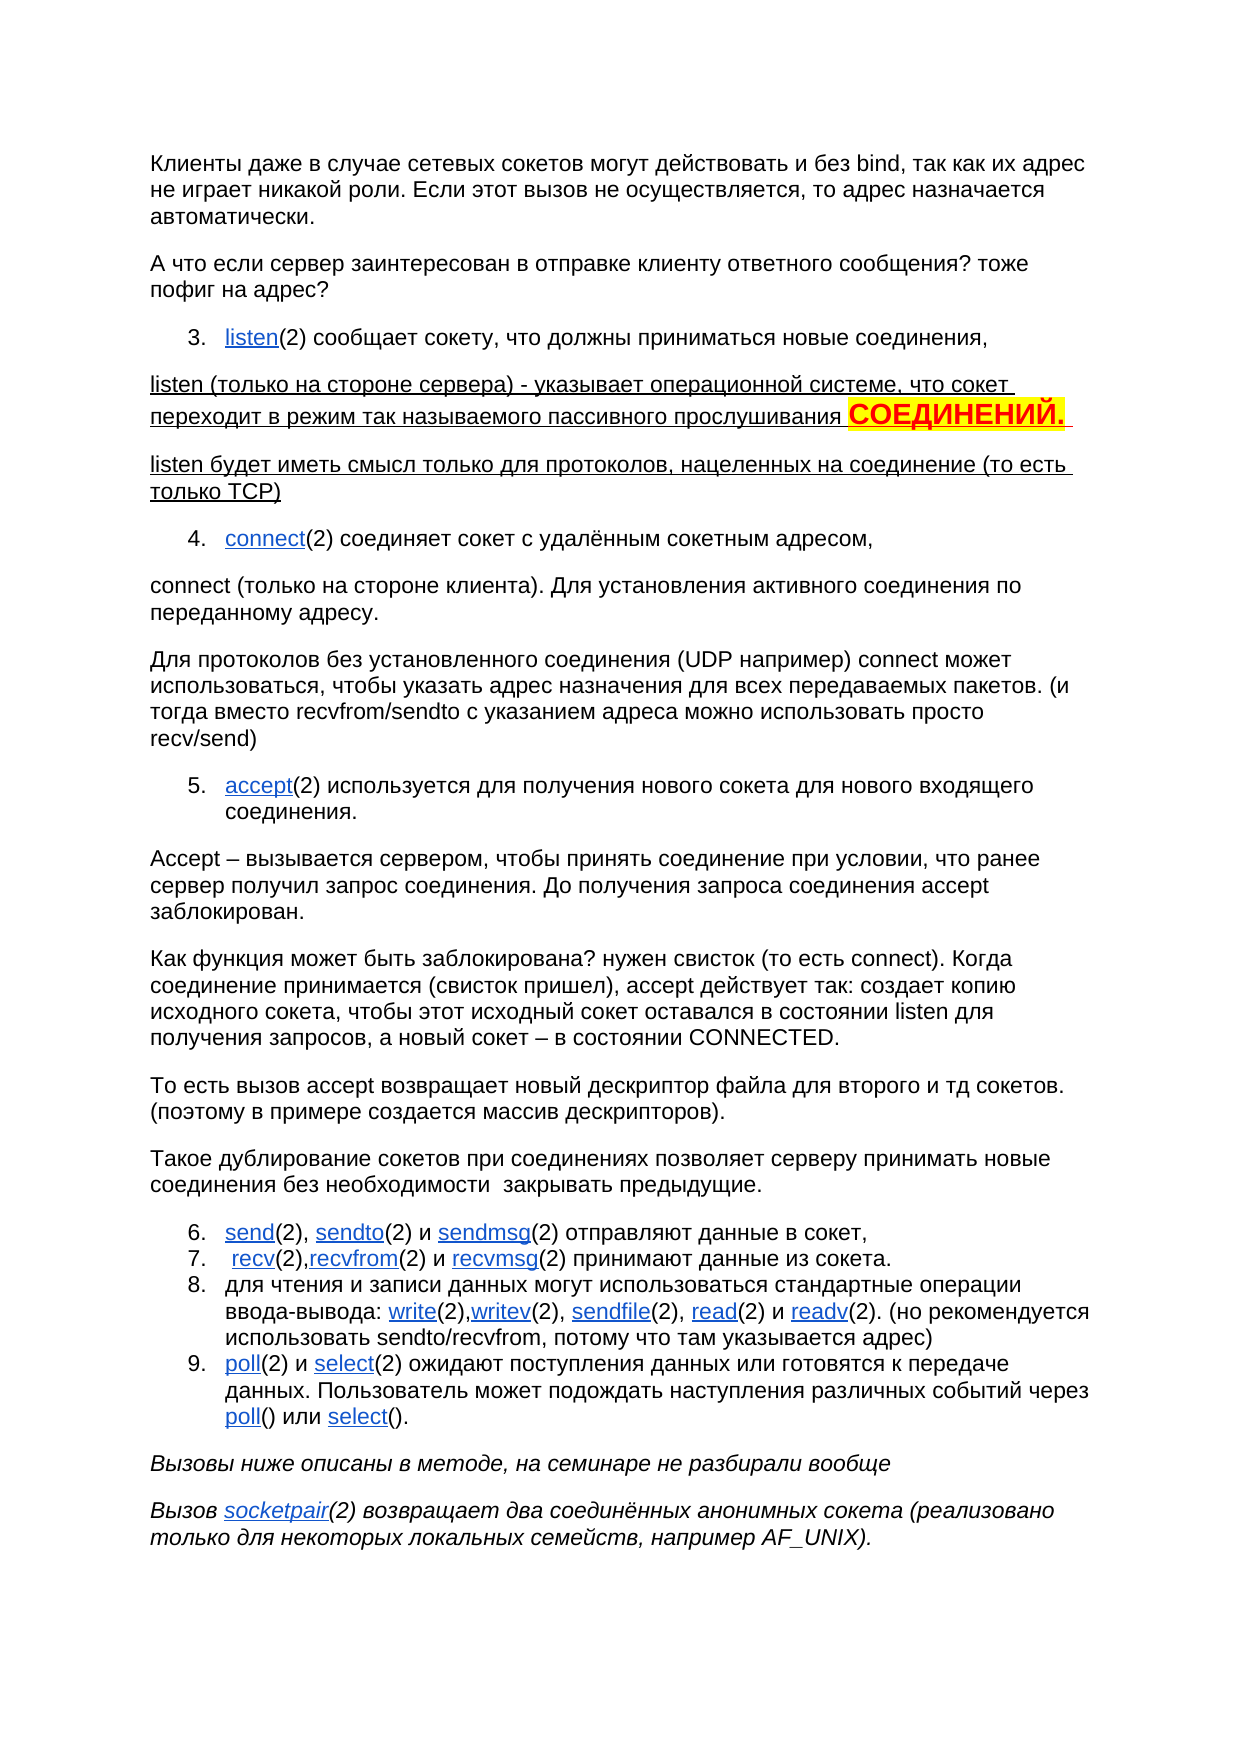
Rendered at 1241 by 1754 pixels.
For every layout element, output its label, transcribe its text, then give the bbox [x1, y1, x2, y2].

text Такое дублирование сокетов при соединениях позволяет серверу принимать новые соединения без необходимости закрывать предыдущие. [150, 1145, 1090, 1198]
list listen(2) сообщает сокету, что должны приниматься новые соединения, [187, 323, 1090, 350]
text listen (только на стороне сервера) - указывает операционной системе, что сокет переходит в режим так называемого пассивного прослушивания СОЕДИНЕНИЙ. [150, 371, 1090, 431]
text Для протоколов без установленного соединения (UDP например) connect может использоваться, чтобы указать адрес назначения для всех передаваемых пакетов. (и тогда вместо recvfrom/sendto с указанием адреса можно использовать просто recv/send) [150, 646, 1090, 751]
text Как функция может быть заблокирована? нужен свисток (то есть connect). Когда соединение принимается (свисток пришел), accept действует так: создает копию исходного сокета, чтобы этот исходный сокет оставался в состоянии listen для получения запросов, а новый сокет – в состоянии CONNECTED. [150, 945, 1090, 1051]
list accept(2) используется для получения нового сокета для нового входящего соединения. [187, 772, 1090, 824]
text То есть вызов accept возвращает новый дескриптор файла для второго и тд сокетов. (поэтому в примере создается массив дескрипторов). [150, 1072, 1090, 1124]
text Клиенты даже в случае сетевых сокетов могут действовать и без bind, так как их адрес не играет никакой роли. Если этот вызов не осуществляется, то адрес назначается автоматически. [150, 150, 1090, 229]
text Вызов socketpair(2) возвращает два соединённых анонимных сокета (реализовано только для некоторых локальных семейств, например AF_UNIX). [150, 1497, 1090, 1550]
text Вызовы ниже описаны в методе, на семинаре не разбирали вообще [150, 1450, 1090, 1477]
text А что если сервер заинтересован в отправке клиенту ответного сообщения? тоже пофиг на адрес? [150, 250, 1090, 303]
text listen будет иметь смысл только для протоколов, нацеленных на соединение (то есть только TCP) [150, 451, 1090, 504]
list connect(2) соединяет сокет с удалённым сокетным адресом, [187, 525, 1090, 551]
list poll(2) и select(2) ожидают поступления данных или готовятся к передаче данных. Пользователь может подождать наступления различных событий через poll() или select(). [187, 1350, 1090, 1429]
text Accept – вызывается сервером, чтобы принять соединение при условии, что ранее сервер получил запрос соединения. До получения запроса соединения accept заблокирован. [150, 845, 1090, 924]
list recv(2),recvfrom(2) и recvmsg(2) принимают данные из сокета. [187, 1245, 1090, 1271]
list для чтения и записи данных могут использоваться стандартные операции ввода-вывода: write(2),writev(2), sendfile(2), read(2) и readv(2). (но рекомендуется использовать sendto/recvfrom, потому что там указывается адрес) [187, 1271, 1090, 1350]
text connect (только на стороне клиента). Для установления активного соединения по переданному адресу. [150, 572, 1090, 625]
list send(2), sendto(2) и sendmsg(2) отправляют данные в сокет, [187, 1219, 1090, 1245]
